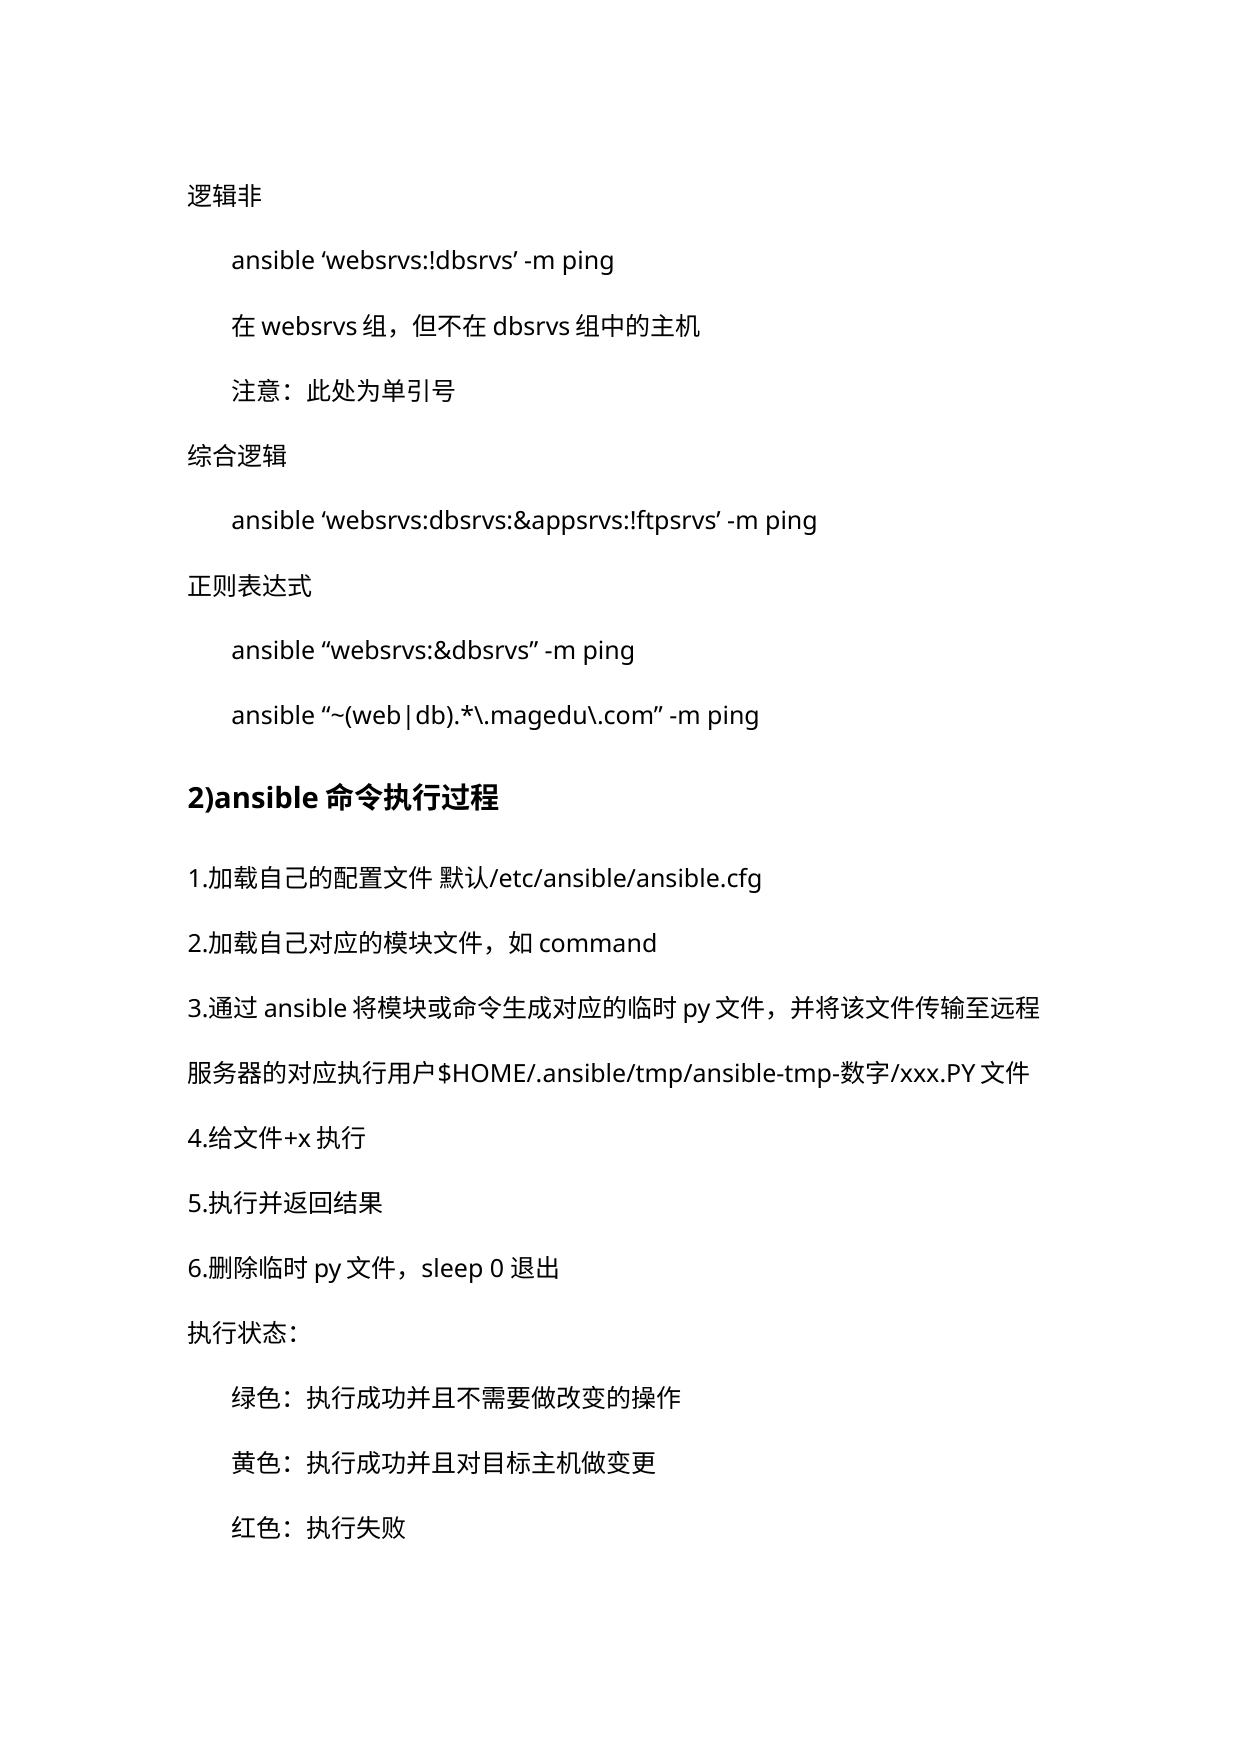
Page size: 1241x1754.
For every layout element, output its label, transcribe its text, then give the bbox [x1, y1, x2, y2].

text 1.加载自己的配置文件 默认/etc/ansible/ansible.cfg [187, 844, 1053, 909]
text 5.执行并返回结果 [187, 1169, 1053, 1234]
text 绿色：执行成功并且不需要做改变的操作 [187, 1364, 1053, 1429]
text ansible “websrvs:&dbsrvs” -m ping [187, 617, 1053, 682]
text 在websrvs组，但不在dbsrvs组中的主机 [187, 292, 1053, 357]
text 执行状态： [187, 1299, 1053, 1364]
text 综合逻辑 [187, 422, 1053, 487]
text 2.加载自己对应的模块文件，如command [187, 909, 1053, 974]
text 黄色：执行成功并且对目标主机做变更 [187, 1429, 1053, 1494]
text 4.给文件+x执行 [187, 1104, 1053, 1169]
text ansible ‘websrvs:!dbsrvs’ -m ping [187, 227, 1053, 292]
text 逻辑非 [187, 162, 1053, 227]
subtitle 2)ansible命令执行过程 [187, 763, 1053, 828]
text 3.通过ansible将模块或命令生成对应的临时py文件，并将该文件传输至远程服务器的对应执行用户$HOME/.ansible/tmp/ansible-tmp-数字/xxx.PY文件 [187, 974, 1053, 1104]
text ansible “~(web|db).*\.magedu\.com” -m ping [187, 682, 1053, 747]
text 红色：执行失败 [187, 1494, 1053, 1559]
text 注意：此处为单引号 [187, 357, 1053, 422]
text 6.删除临时py文件，sleep 0 退出 [187, 1234, 1053, 1299]
text ansible ‘websrvs:dbsrvs:&appsrvs:!ftpsrvs’ -m ping [187, 487, 1053, 552]
text 正则表达式 [187, 552, 1053, 617]
